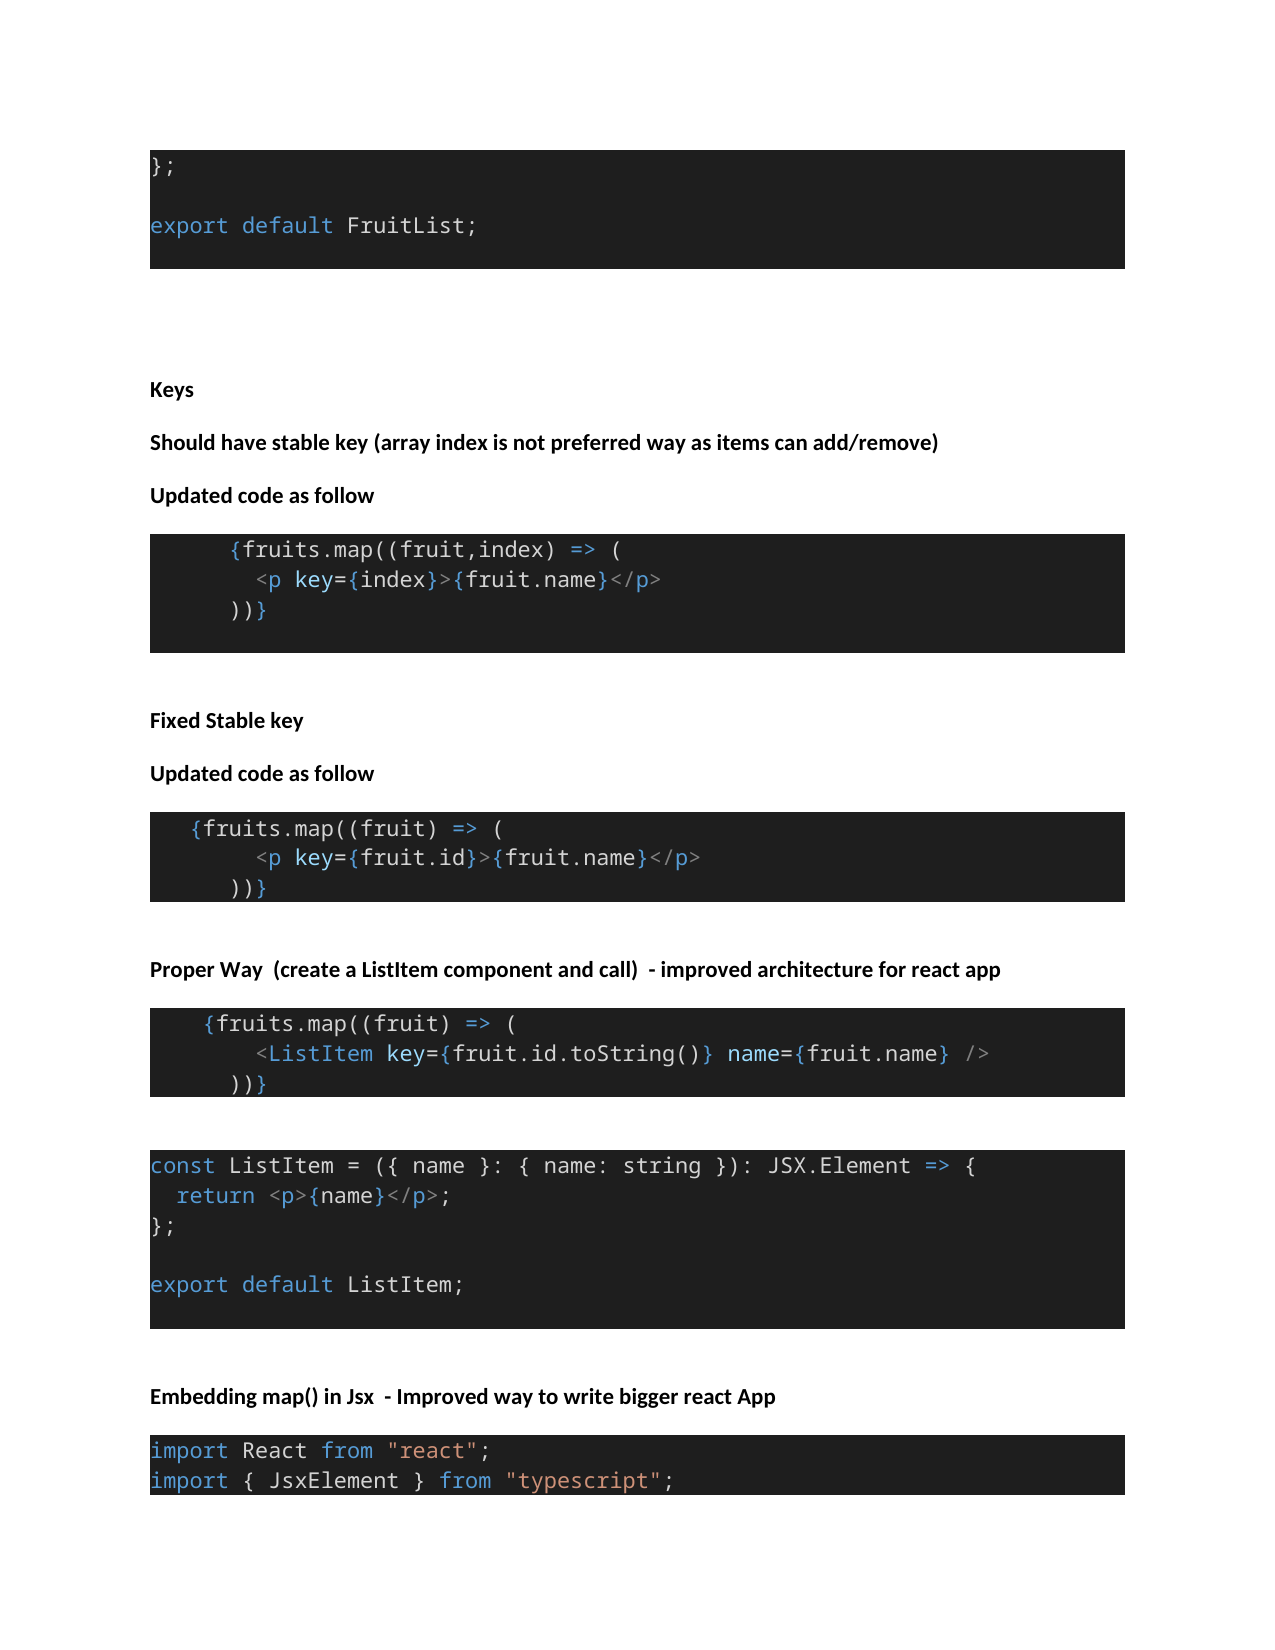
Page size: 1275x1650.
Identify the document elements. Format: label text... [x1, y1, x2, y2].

text <p key={index}>{fruit.name}</p> [150, 564, 1125, 594]
text <ListItem key={fruit.id.toString()} name={fruit.name} /> [150, 1038, 1125, 1067]
text }; [150, 150, 1125, 180]
text return <p>{name}</p>; [150, 1180, 1125, 1210]
text Embedding map() in Jsx - Improved way to write bigger react App [150, 1382, 1125, 1410]
text {fruits.map((fruit) => ( [150, 812, 1125, 842]
text import React from "react"; [150, 1435, 1125, 1465]
text const ListItem = ({ name }: { name: string }): JSX.Element => { [150, 1150, 1125, 1180]
text <p key={fruit.id}>{fruit.name}</p> [150, 842, 1125, 872]
text export default FruitList; [150, 209, 1125, 239]
text import { JsxElement } from "typescript"; [150, 1465, 1125, 1495]
text Keys [150, 375, 1125, 403]
text {fruits.map((fruit,index) => ( [150, 534, 1125, 564]
text ))} [150, 594, 1125, 624]
text Should have stable key (array index is not preferred way as items can add/remove) [150, 428, 1125, 456]
text }; [150, 1210, 1125, 1240]
text ))} [150, 872, 1125, 902]
text export default ListItem; [150, 1269, 1125, 1299]
text {fruits.map((fruit) => ( [150, 1008, 1125, 1038]
text ))} [150, 1067, 1125, 1097]
text Updated code as follow [150, 759, 1125, 787]
text Updated code as follow [150, 481, 1125, 509]
text Fixed Stable key [150, 706, 1125, 734]
text Proper Way (create a ListItem component and call) - improved architecture for react app [150, 955, 1125, 983]
